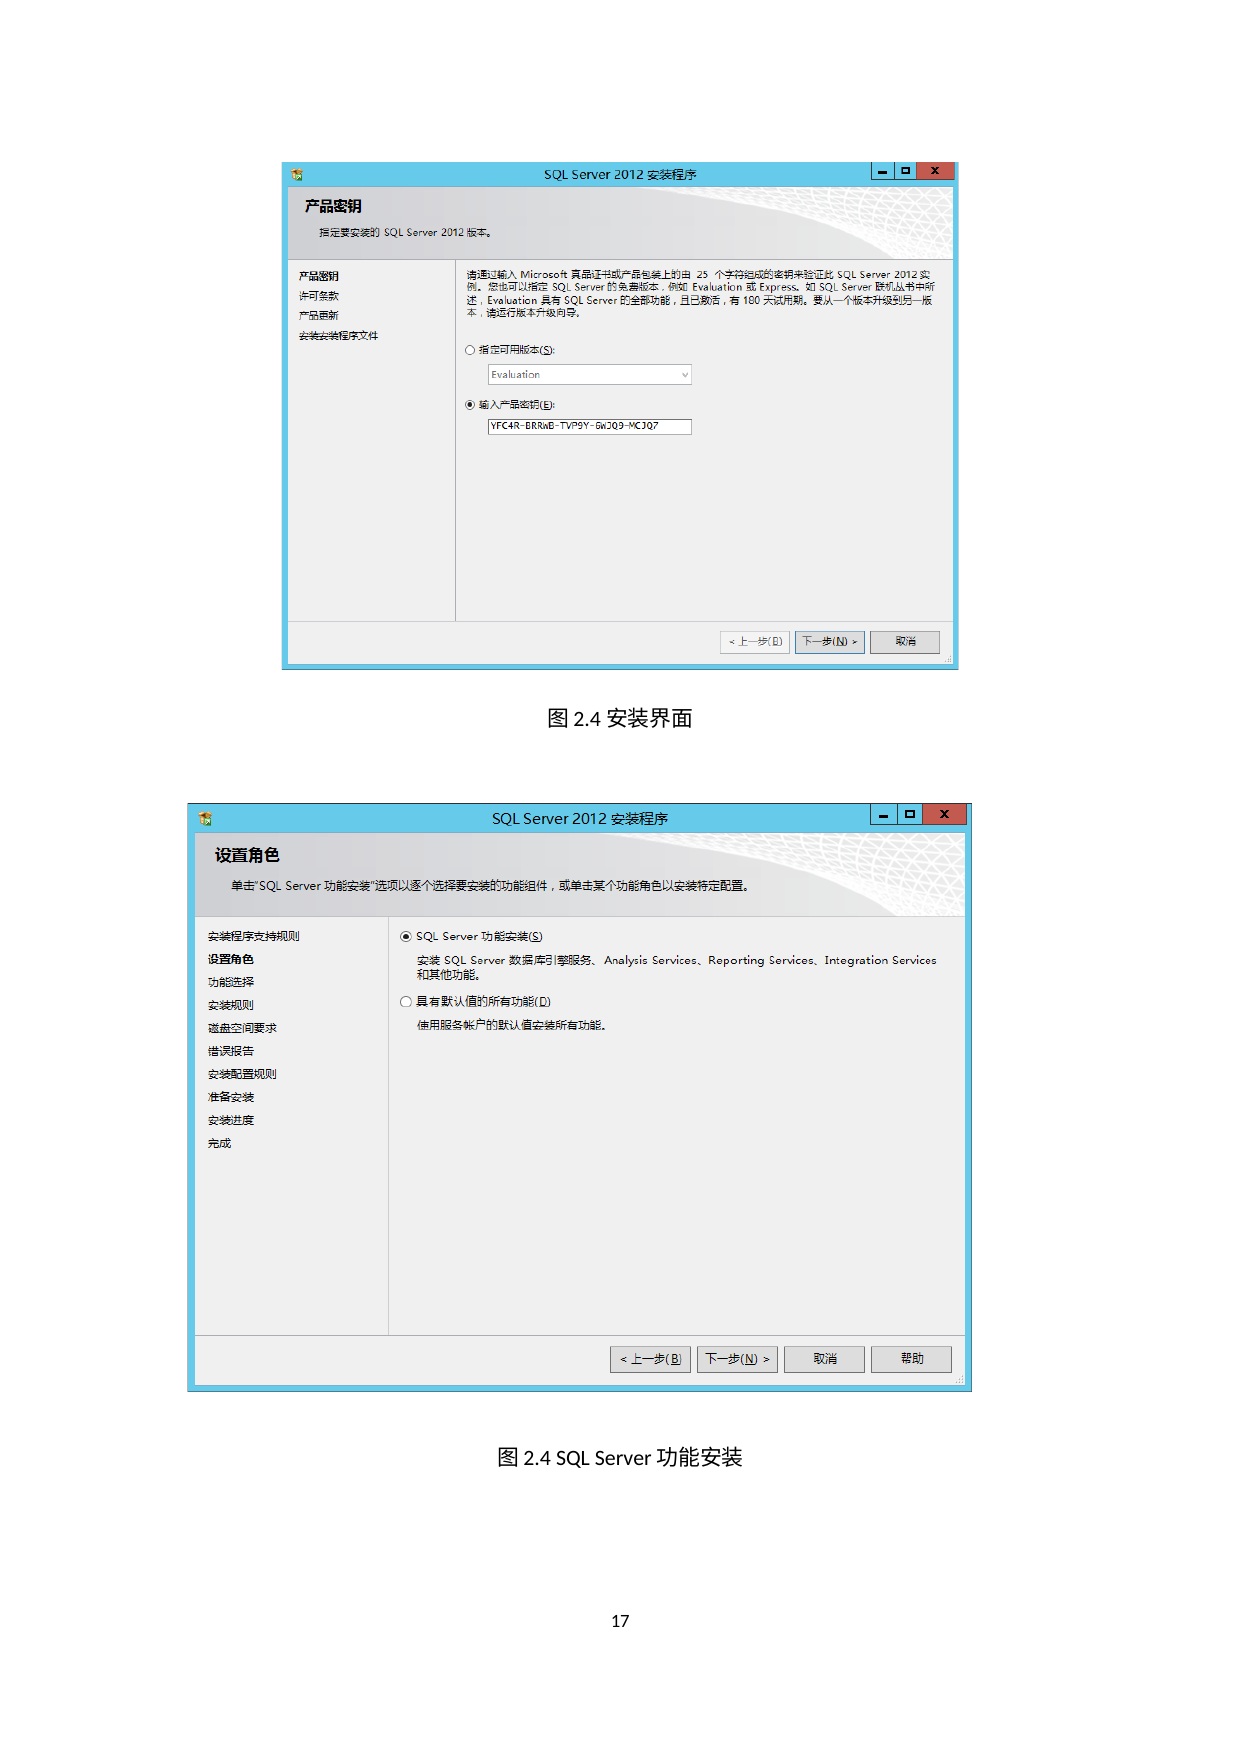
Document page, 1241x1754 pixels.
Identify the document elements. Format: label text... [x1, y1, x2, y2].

text 图2.4 安装界面 [187, 701, 1053, 733]
picture [187, 803, 972, 1392]
text 图2.4 SQL Server功能安装 [187, 1440, 1053, 1472]
picture [281, 162, 959, 670]
